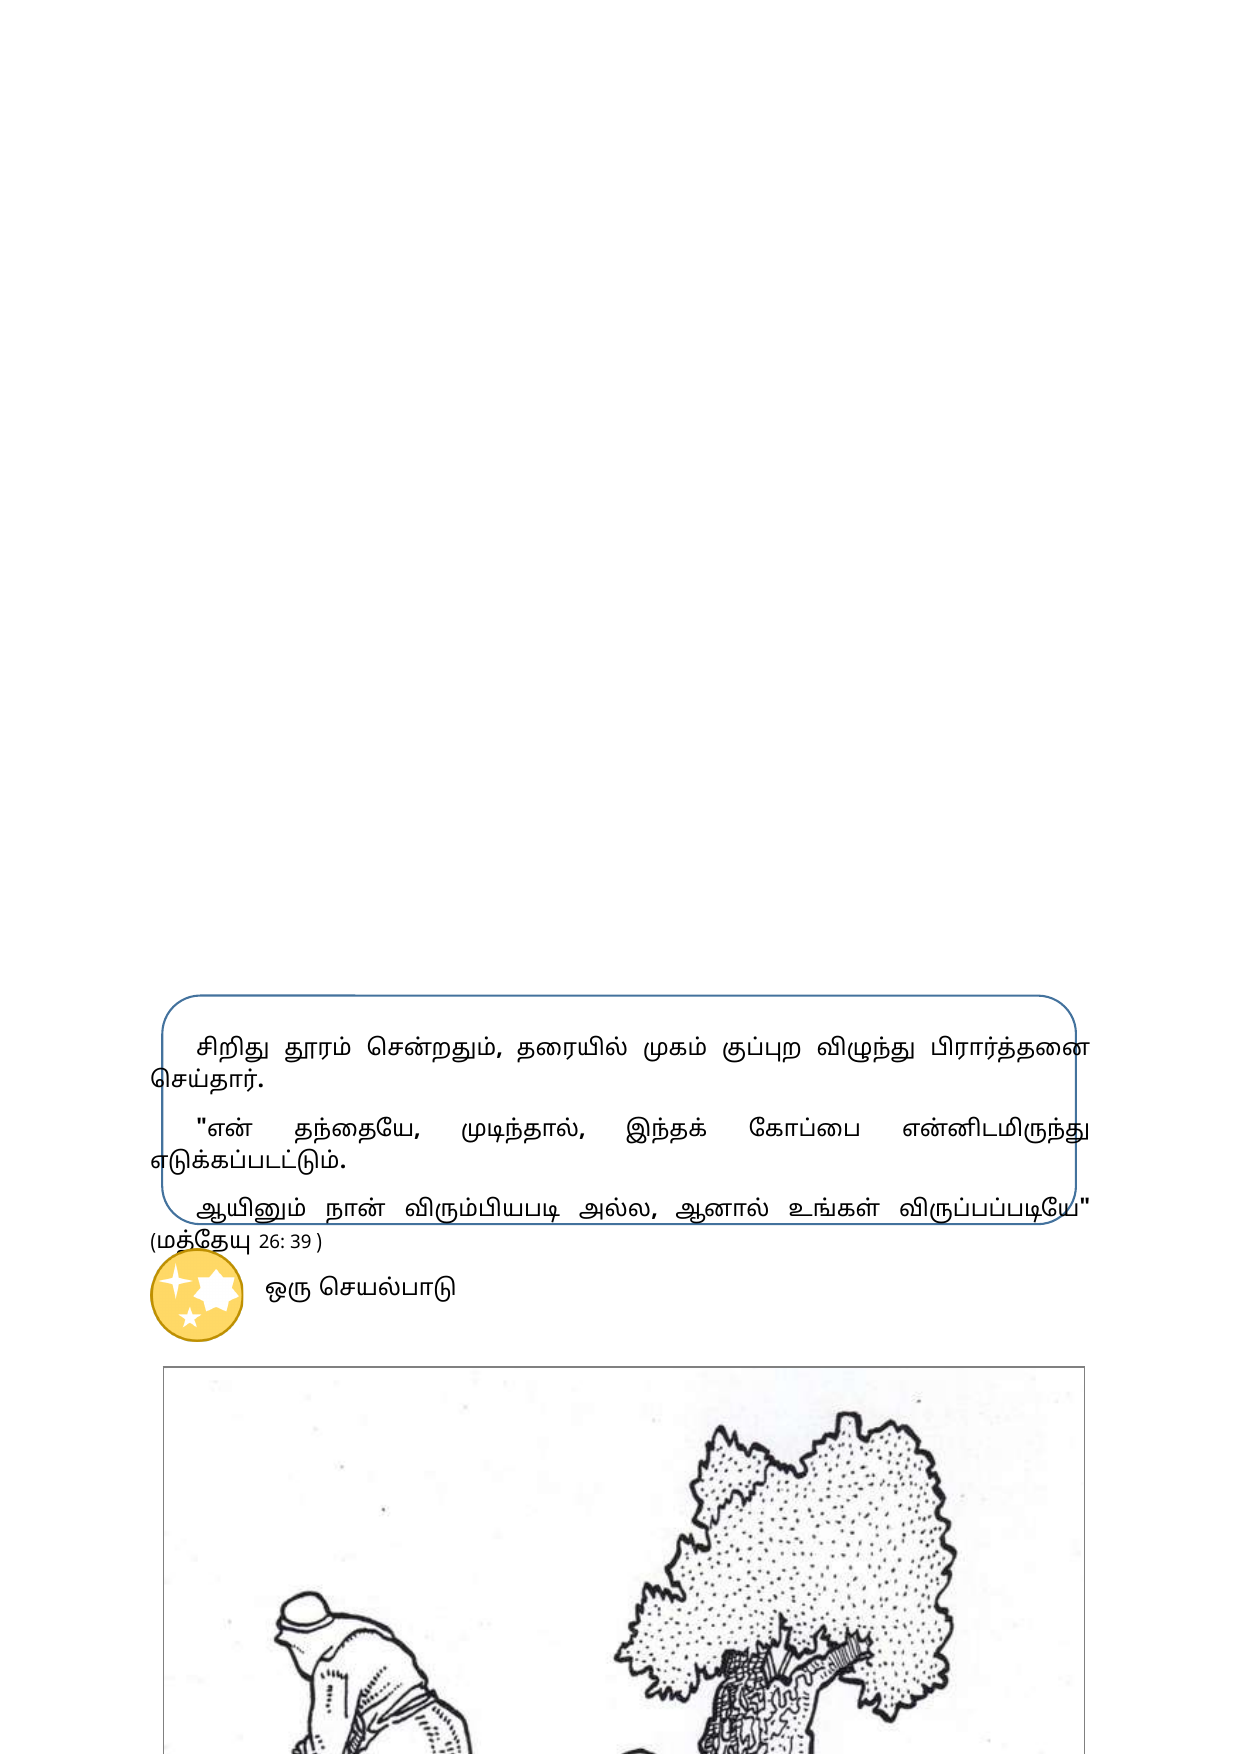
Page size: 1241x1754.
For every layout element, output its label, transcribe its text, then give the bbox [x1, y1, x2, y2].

text ஒரு செயல்பாடு [244, 1274, 1090, 1301]
text சிறிது தூரம் சென்றதும், தரையில் முகம் குப்புற விழுந்து பிரார்த்தனை செய்தார். [150, 1034, 1090, 1096]
picture [150, 1248, 244, 1342]
text "என் தந்தையே, முடிந்தால், இந்தக் கோப்பை என்னிடமிருந்து எடுக்கப்படட்டும். [150, 1115, 1090, 1177]
picture [164, 1368, 1084, 1754]
text ஆயினும் நான் விரும்பியபடி அல்ல, ஆனால் உங்கள் விருப்பப்படியே" (மத்தேயு 26: 39 ) [150, 1196, 1090, 1256]
